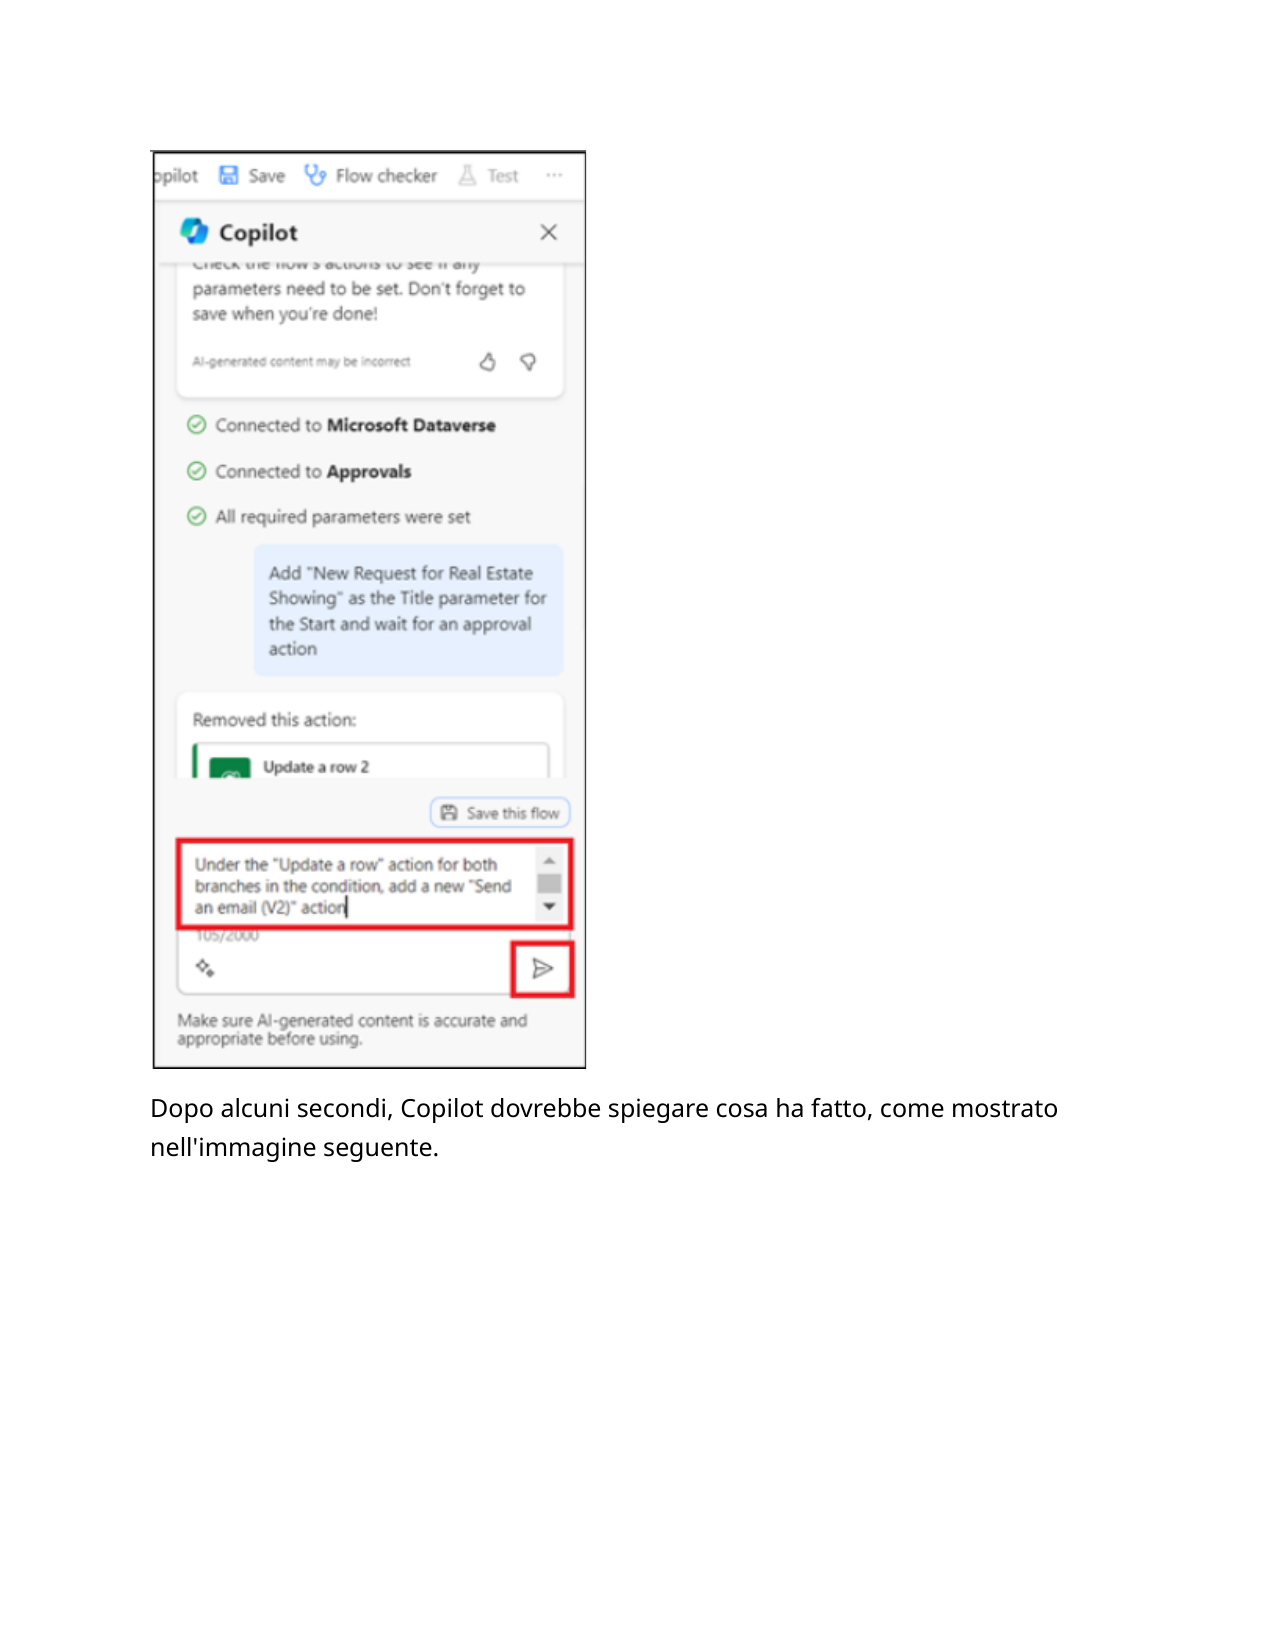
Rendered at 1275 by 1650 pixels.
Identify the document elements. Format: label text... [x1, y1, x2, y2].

picture [150, 150, 587, 1069]
text Dopo alcuni secondi, Copilot dovrebbe spiegare cosa ha fatto, come mostrato nell'immagine seguente. [150, 1091, 1125, 1164]
